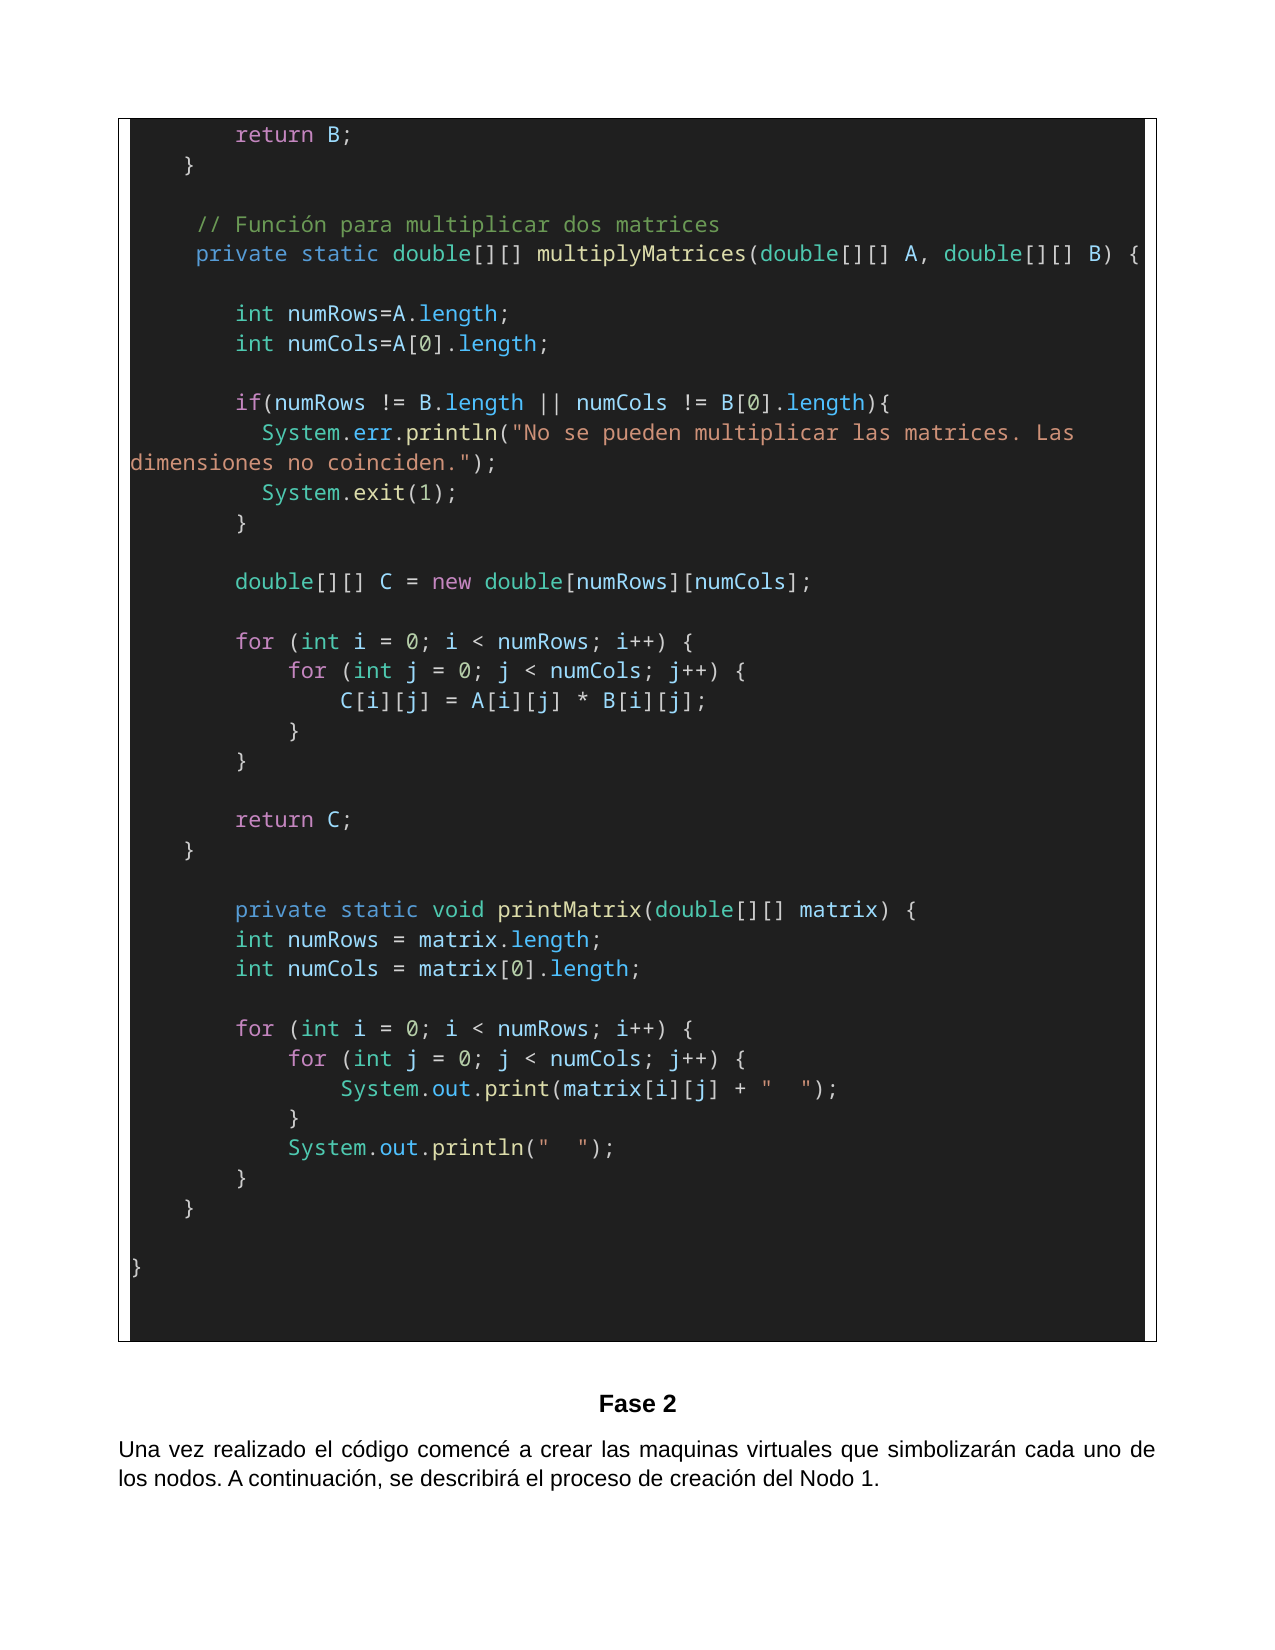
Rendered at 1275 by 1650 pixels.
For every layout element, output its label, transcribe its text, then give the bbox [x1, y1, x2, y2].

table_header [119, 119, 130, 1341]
text Fase 2 [118, 1388, 1157, 1417]
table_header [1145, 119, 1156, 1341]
text Una vez realizado el código comencé a crear las maquinas virtuales que simbolizarán cada uno de los nodos. A continuación, se describirá el proceso de creación del Nodo 1. [118, 1436, 1157, 1491]
